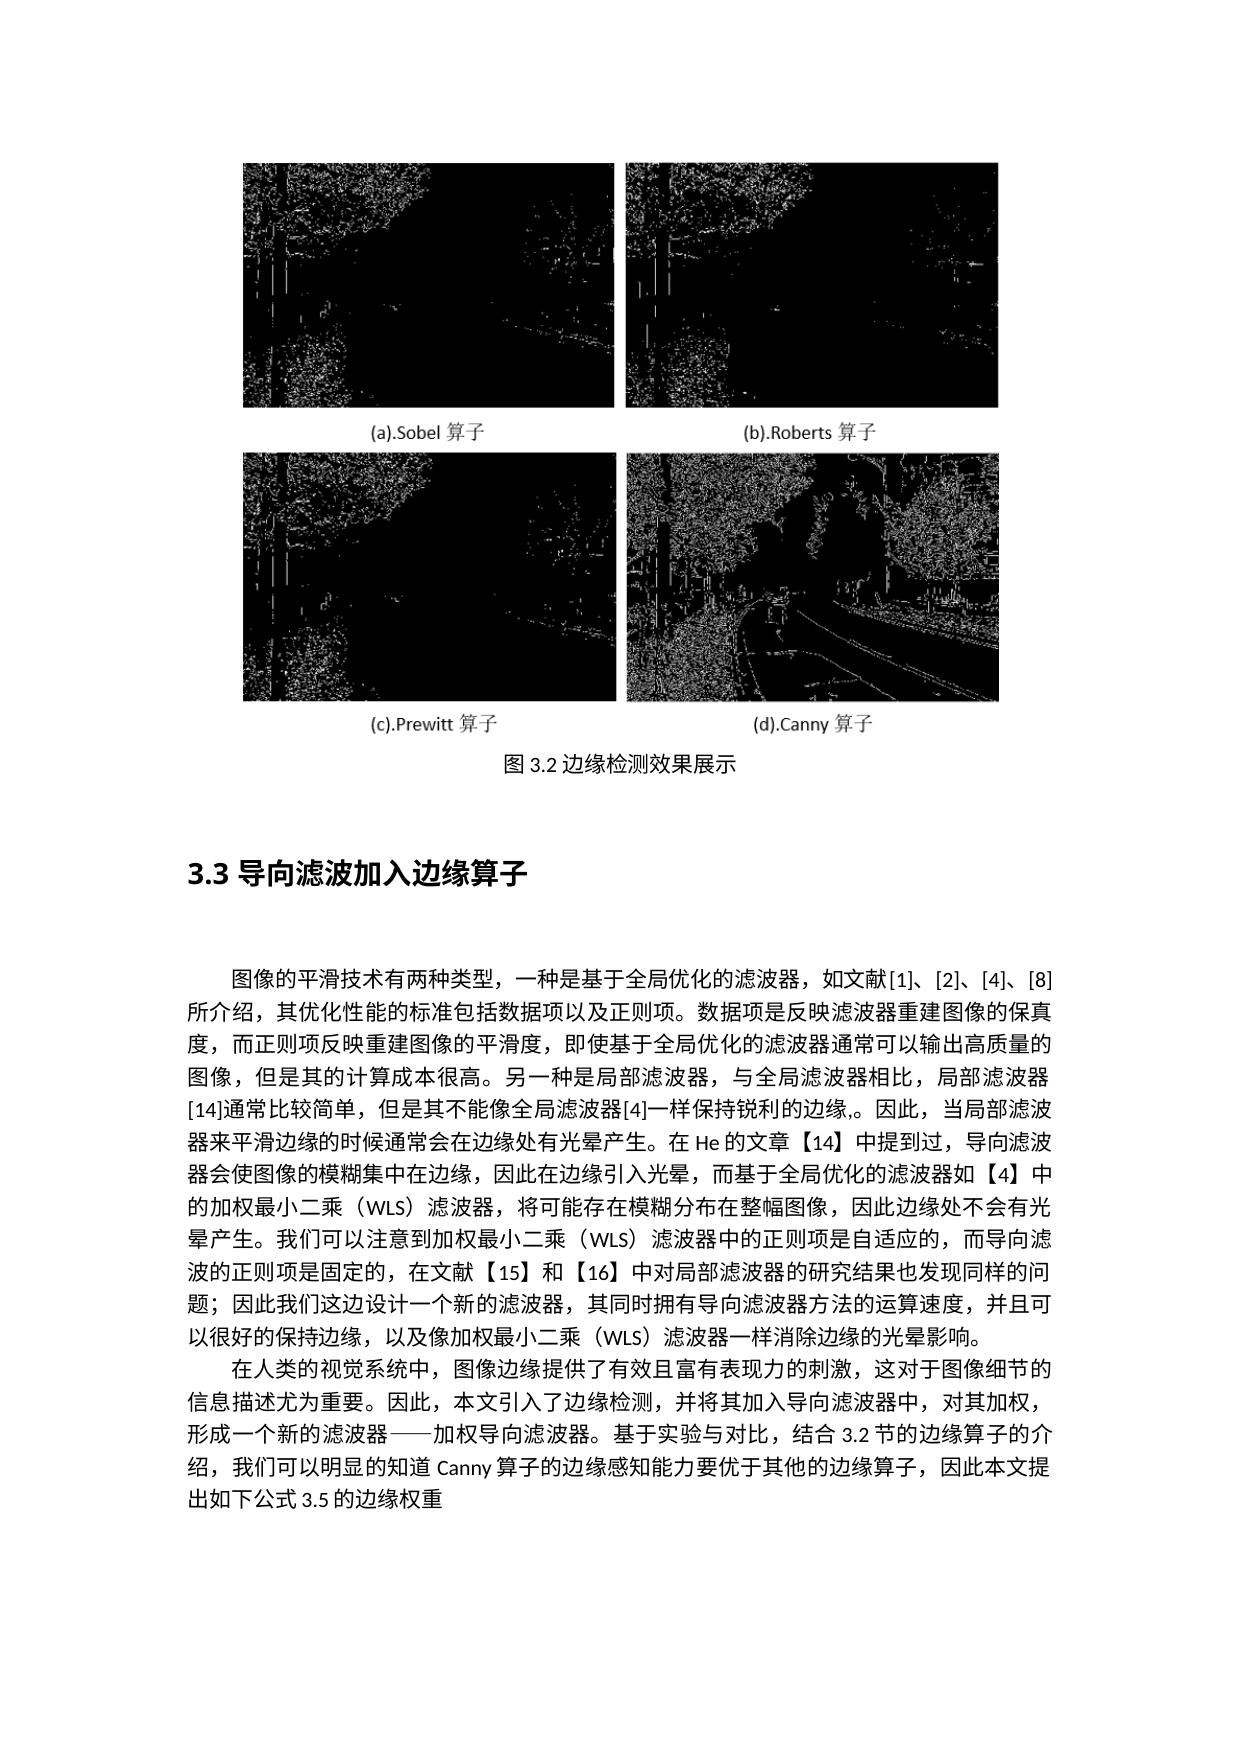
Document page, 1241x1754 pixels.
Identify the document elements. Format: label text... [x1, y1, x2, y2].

picture [241, 162, 999, 741]
text 图像的平滑技术有两种类型，一种是基于全局优化的滤波器，如文献[1]、[2]、[4]、[8]所介绍，其优化性能的标准包括数据项以及正则项。数据项是反映滤波器重建图像的保真度，而正则项反映重建图像的平滑度，即使基于全局优化的滤波器通常可以输出高质量的图像，但是其的计算成本很高。另一种是局部滤波器，与全局滤波器相比，局部滤波器[14]通常比较简单，但是其不能像全局滤波器[4]一样保持锐利的边缘,。因此，当局部滤波器来平滑边缘的时候通常会在边缘处有光晕产生。在He的文章【14】中提到过，导向滤波器会使图像的模糊集中在边缘，因此在边缘引入光晕，而基于全局优化的滤波器如【4】中的加权最小二乘（WLS）滤波器，将可能存在模糊分布在整幅图像，因此边缘处不会有光晕产生。我们可以注意到加权最小二乘（WLS）滤波器中的正则项是自适应的，而导向滤波的正则项是固定的，在文献【15】和【16】中对局部滤波器的研究结果也发现同样的问题；因此我们这边设计一个新的滤波器，其同时拥有导向滤波器方法的运算速度，并且可以很好的保持边缘，以及像加权最小二乘（WLS）滤波器一样消除边缘的光晕影响。 [187, 962, 1053, 1352]
subtitle 3.3 导向滤波加入边缘算子 [187, 839, 1053, 904]
text 在人类的视觉系统中，图像边缘提供了有效且富有表现力的刺激，这对于图像细节的信息描述尤为重要。因此，本文引入了边缘检测，并将其加入导向滤波器中，对其加权，形成一个新的滤波器——加权导向滤波器。基于实验与对比，结合3.2节的边缘算子的介绍，我们可以明显的知道Canny算子的边缘感知能力要优于其他的边缘算子，因此本文提出如下公式3.5的边缘权重 [187, 1352, 1053, 1514]
text 图3.2 边缘检测效果展示 [187, 747, 1053, 779]
